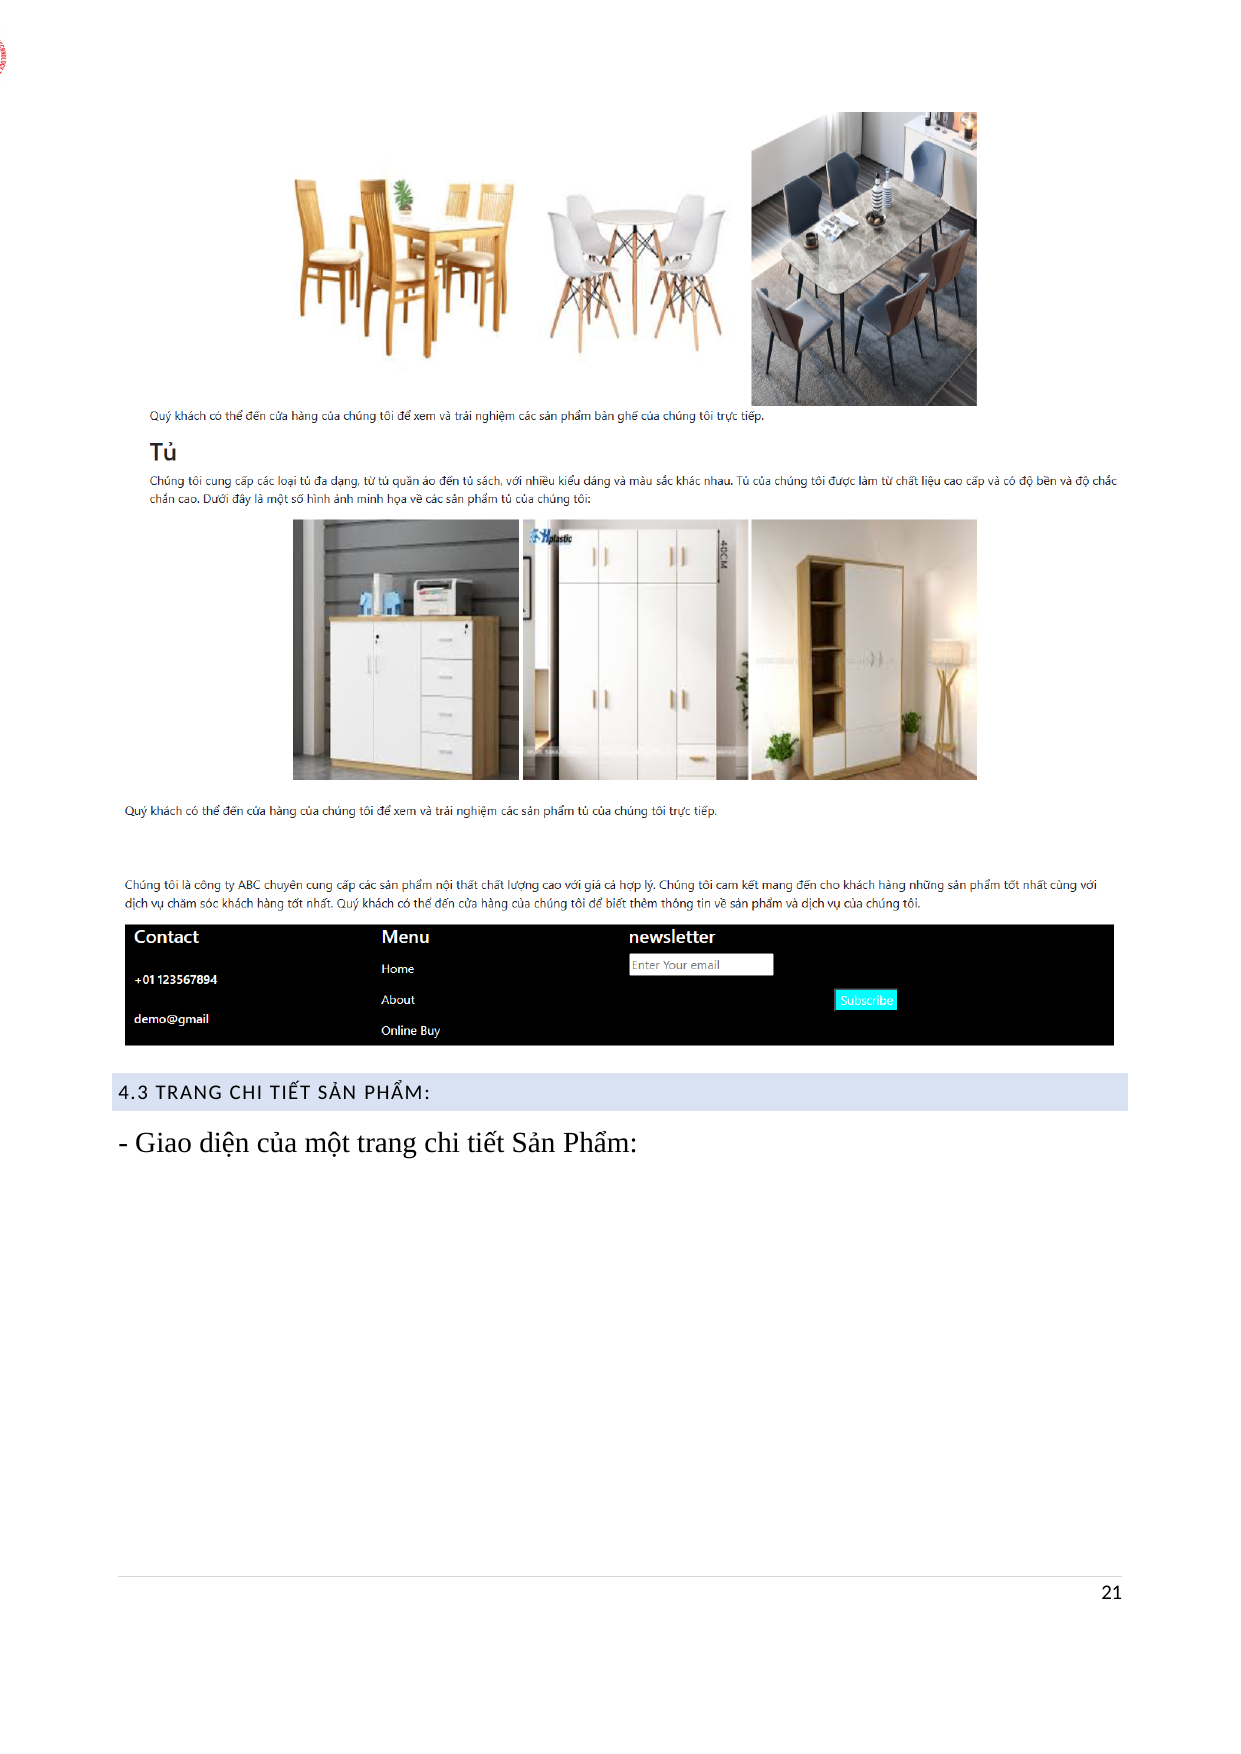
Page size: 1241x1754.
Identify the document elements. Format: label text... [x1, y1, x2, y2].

text - Giao diện của một trang chi tiết Sản Phẩm: [118, 1125, 1122, 1158]
picture [0, 25, 7, 88]
picture [118, 112, 1123, 780]
subtitle 4.3 Trang chi tiết Sản Phẩm: [118, 1079, 1122, 1104]
picture [118, 803, 1123, 1049]
